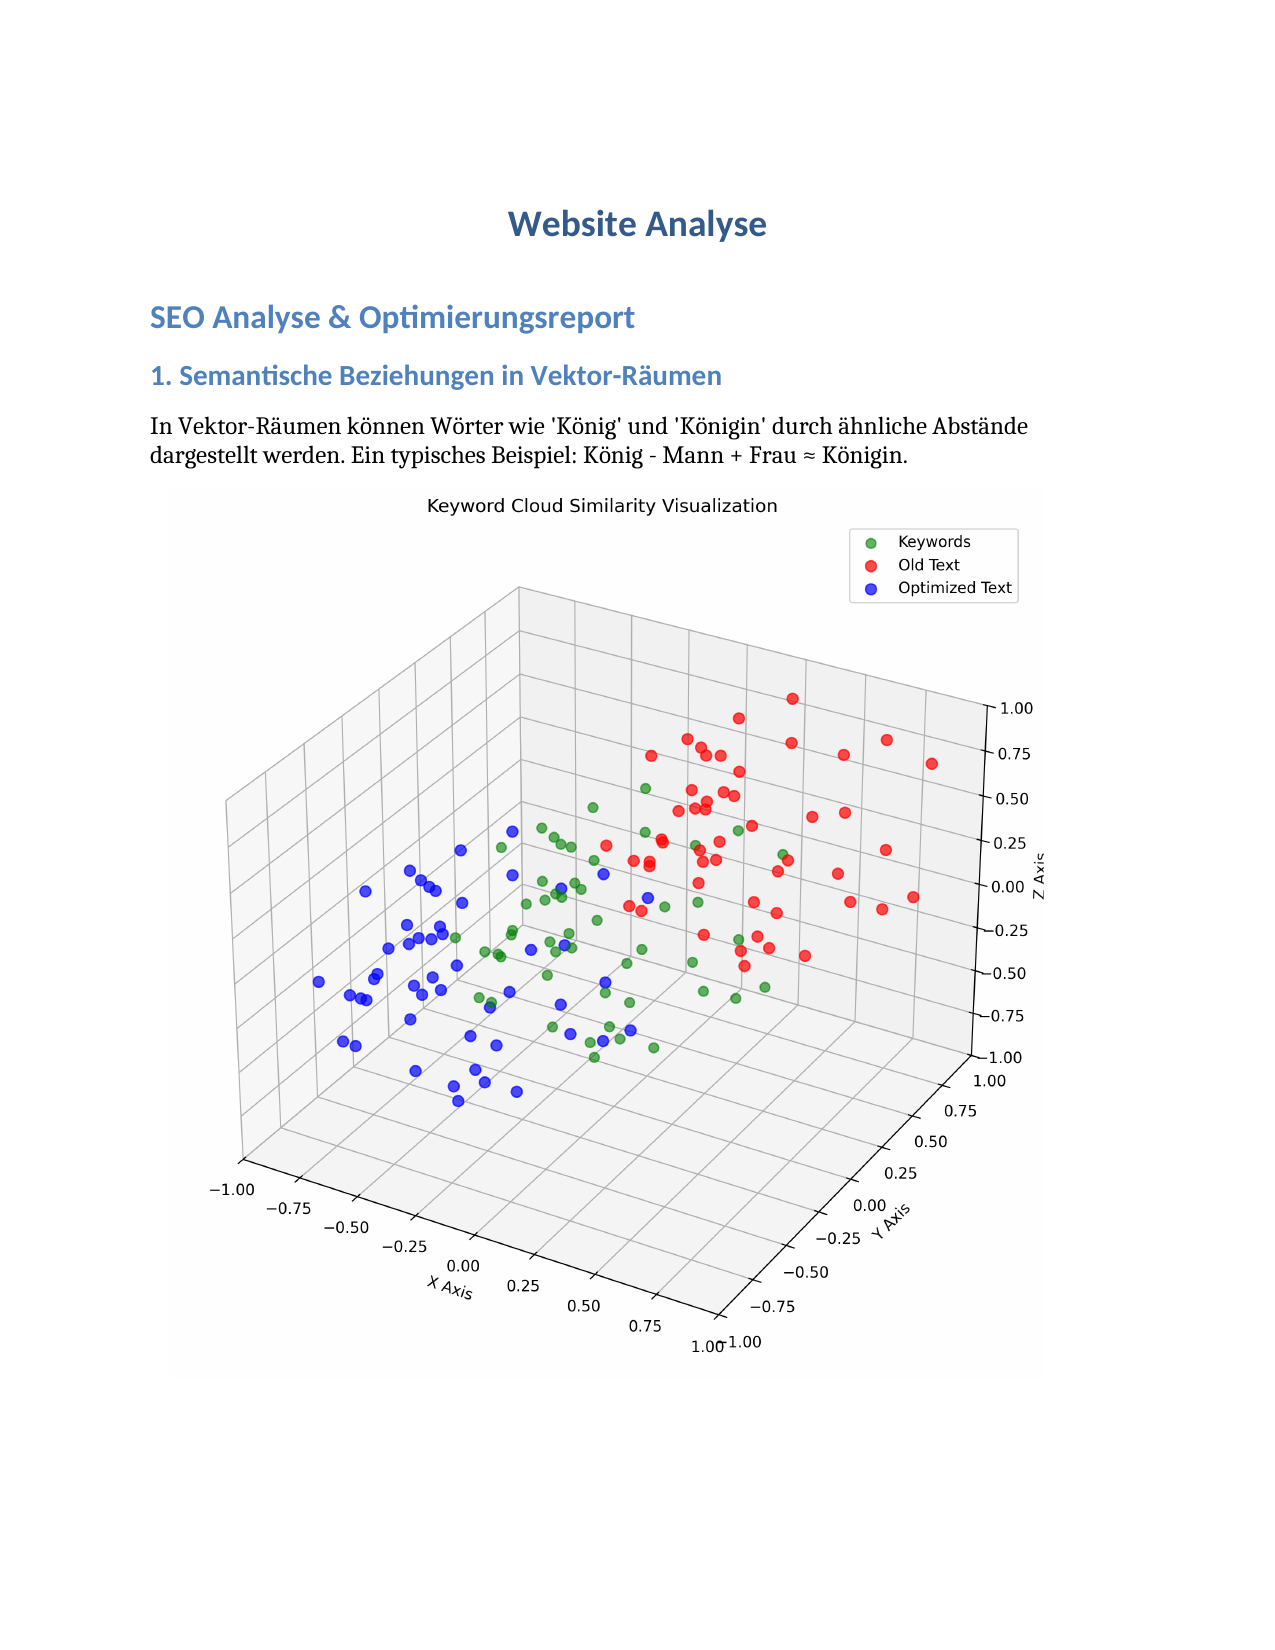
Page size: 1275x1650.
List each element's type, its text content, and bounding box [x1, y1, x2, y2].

picture [168, 488, 1044, 1379]
subtitle 1. Semantische Beziehungen in Vektor-Räumen [150, 357, 1125, 393]
title Website Analyse [150, 200, 1125, 246]
subtitle SEO Analyse & Optimierungsreport [150, 296, 1125, 337]
text In Vektor-Räumen können Wörter wie 'König' und 'Königin' durch ähnliche Abstände dargestellt werden. Ein typisches Beispiel: König - Mann + Frau ≈ Königin. [150, 412, 1125, 469]
